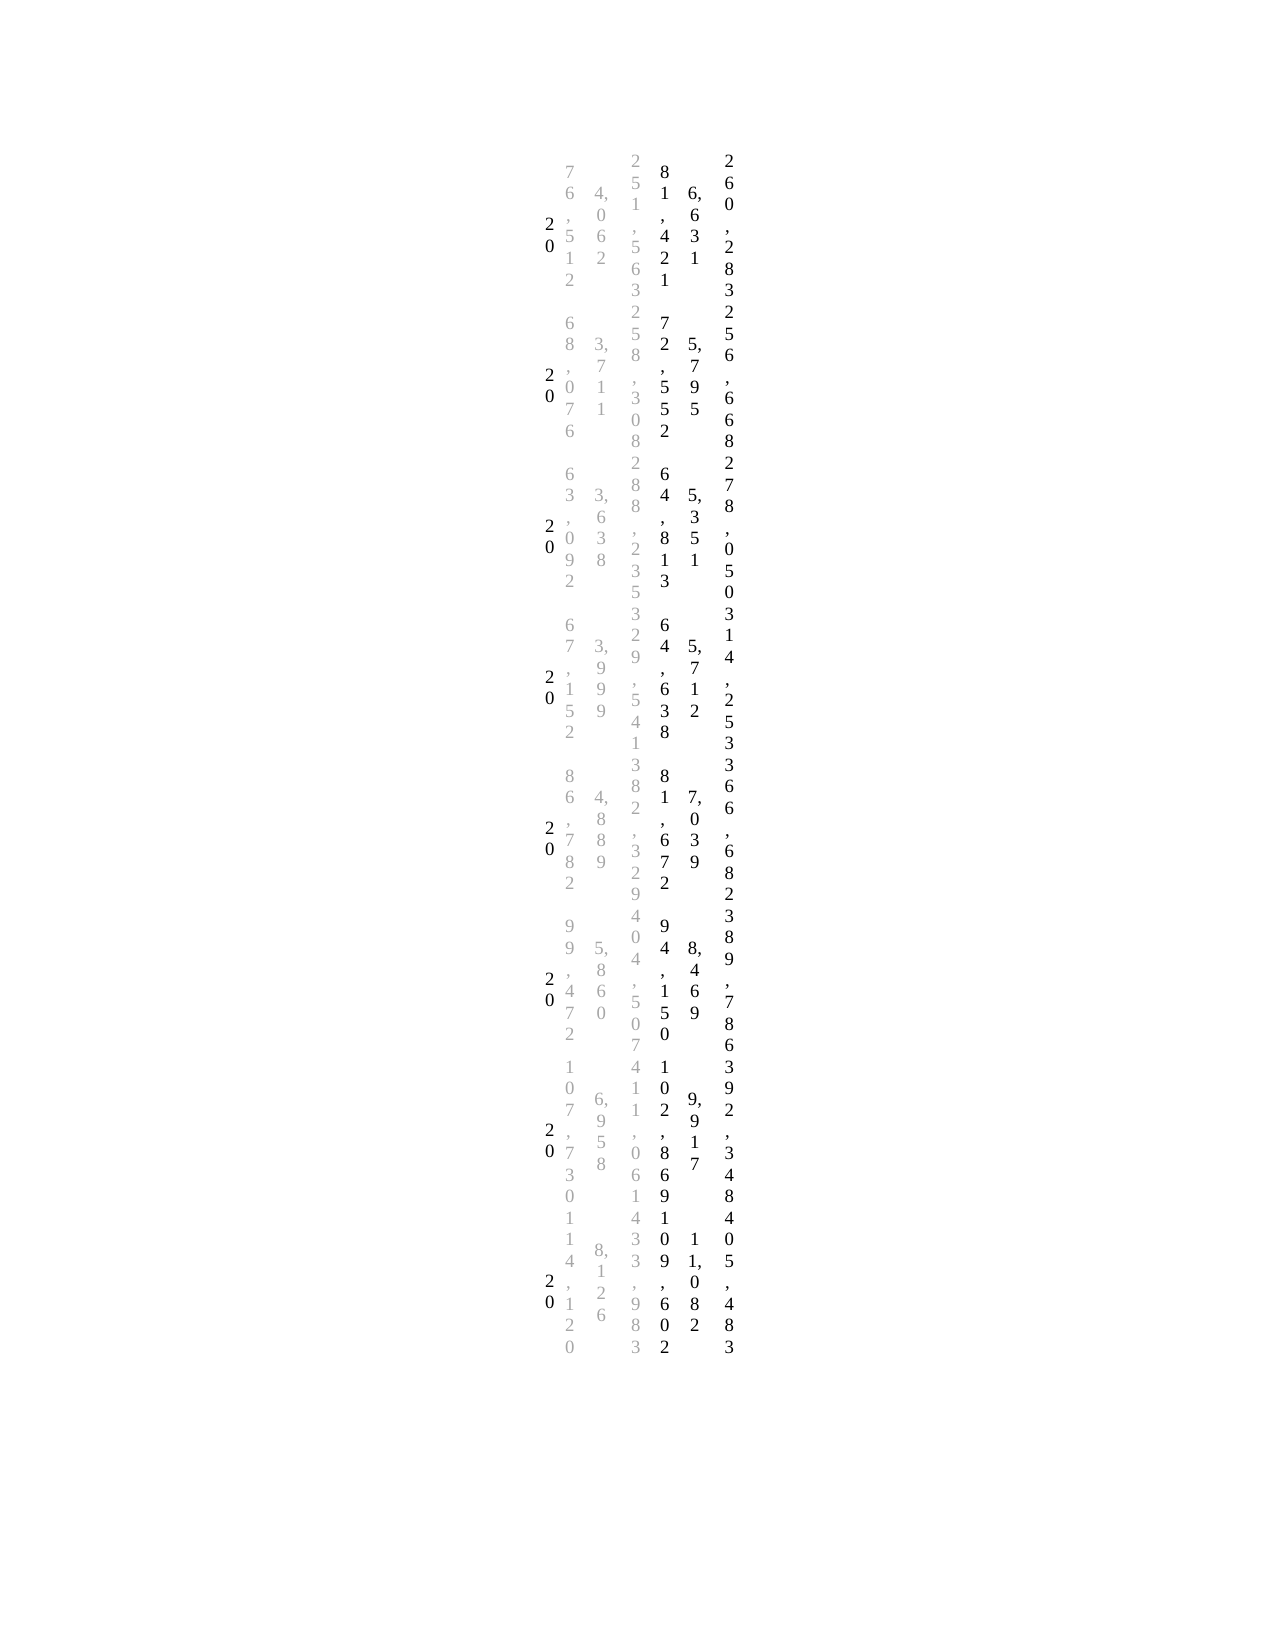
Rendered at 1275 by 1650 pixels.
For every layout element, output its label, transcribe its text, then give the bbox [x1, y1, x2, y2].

table_cell 2011 [534, 905, 553, 1056]
table_cell 102,869 [649, 1056, 676, 1207]
table_cell 114,120 [554, 1207, 583, 1357]
table_cell 11,082 [676, 1207, 713, 1357]
table_cell 5,860 [583, 905, 619, 1056]
table_cell 288,235 [620, 452, 649, 603]
table_cell 68,076 [554, 301, 583, 452]
table_cell 256,668 [713, 301, 741, 452]
table_cell 99,472 [554, 905, 583, 1056]
table_cell 64,813 [649, 452, 676, 603]
table_cell 81,421 [649, 150, 676, 301]
table_cell 5,712 [676, 603, 713, 754]
table_cell 86,782 [554, 754, 583, 905]
table_cell 4,889 [583, 754, 619, 905]
table_cell 366,682 [713, 754, 741, 905]
table_cell 5,795 [676, 301, 713, 452]
table_cell 392,348 [713, 1056, 741, 1207]
table_cell 8,126 [583, 1207, 619, 1357]
table_cell 2013 [534, 1207, 553, 1357]
table_cell 3,711 [583, 301, 619, 452]
table_cell 382,329 [620, 754, 649, 905]
table_cell 2007 [534, 301, 553, 452]
table_cell 107,730 [554, 1056, 583, 1207]
table_cell 258,308 [620, 301, 649, 452]
table_cell 278,050 [713, 452, 741, 603]
table_cell 405,483 [713, 1207, 741, 1357]
table_cell 2012 [534, 1056, 553, 1207]
table_cell 76,512 [554, 150, 583, 301]
table_cell 109,602 [649, 1207, 676, 1357]
table_cell 411,061 [620, 1056, 649, 1207]
table_cell 64,638 [649, 603, 676, 754]
table_cell 3,999 [583, 603, 619, 754]
table_cell 2009 [534, 603, 553, 754]
table_cell 3,638 [583, 452, 619, 603]
table_cell 6,958 [583, 1056, 619, 1207]
table_cell 67,152 [554, 603, 583, 754]
table_cell 2006 [534, 150, 553, 301]
table_cell 9,917 [676, 1056, 713, 1207]
table_cell 5,351 [676, 452, 713, 603]
table_cell 2010 [534, 754, 553, 905]
table_cell 433,983 [620, 1207, 649, 1357]
table_cell 389,786 [713, 905, 741, 1056]
table_cell 329,541 [620, 603, 649, 754]
table_cell 63,092 [554, 452, 583, 603]
table_cell 72,552 [649, 301, 676, 452]
table_cell 2008 [534, 452, 553, 603]
table_cell 314,253 [713, 603, 741, 754]
table_cell 7,039 [676, 754, 713, 905]
table_cell 8,469 [676, 905, 713, 1056]
table_cell 251,563 [620, 150, 649, 301]
table_cell 94,150 [649, 905, 676, 1056]
table_cell 404,507 [620, 905, 649, 1056]
table_cell 260,283 [713, 150, 741, 301]
table_cell 81,672 [649, 754, 676, 905]
table_cell 6,631 [676, 150, 713, 301]
table_cell 4,062 [583, 150, 619, 301]
